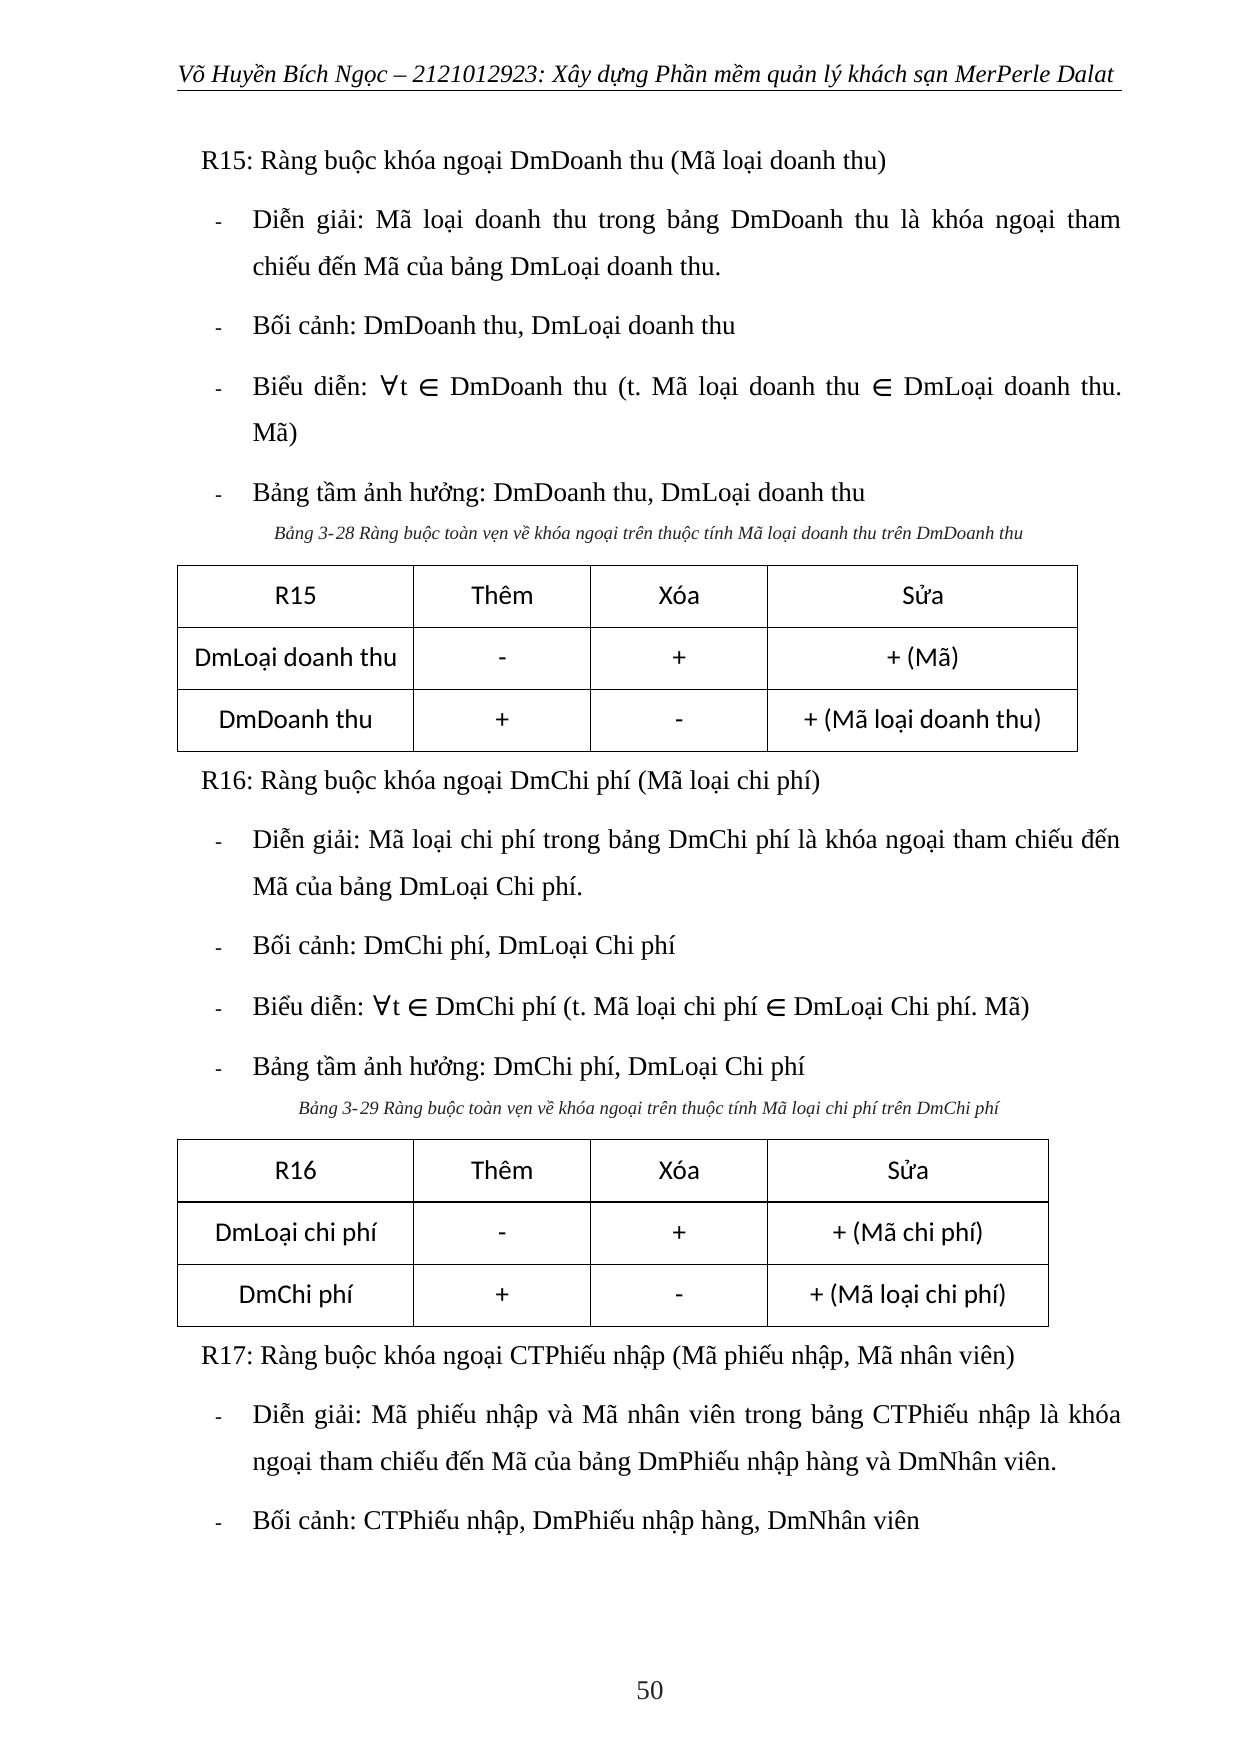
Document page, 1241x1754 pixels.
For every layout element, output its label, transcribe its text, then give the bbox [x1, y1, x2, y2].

table_header Xóa [591, 1140, 767, 1201]
table_cell + [414, 690, 590, 751]
table_cell - [414, 628, 590, 689]
list Bối cảnh: DmDoanh thu, DmLoại doanh thu [215, 309, 1122, 340]
table_cell - [414, 1203, 590, 1263]
text R15: Ràng buộc khóa ngoại DmDoanh thu (Mã loại doanh thu) [177, 144, 1122, 175]
list Biểu diễn: ∀t ∈ DmChi phí (t. Mã loại chi phí ∈ DmLoại Chi phí. Mã) [215, 989, 1122, 1021]
text R17: Ràng buộc khóa ngoại CTPhiếu nhập (Mã phiếu nhập, Mã nhân viên) [177, 1339, 1122, 1370]
table_cell + [591, 1203, 767, 1263]
list Bảng tầm ảnh hưởng: DmDoanh thu, DmLoại doanh thu [215, 476, 1122, 507]
table_cell - [591, 690, 767, 751]
list Diễn giải: Mã loại doanh thu trong bảng DmDoanh thu là khóa ngoại tham chiếu đến Mã của bảng DmLoại doanh thu. [215, 203, 1122, 281]
table_header Thêm [414, 1140, 590, 1201]
table_header R15 [178, 566, 413, 627]
table_cell + [414, 1265, 590, 1326]
list Bối cảnh: DmChi phí, DmLoại Chi phí [215, 929, 1122, 961]
table_cell DmChi phí [178, 1265, 413, 1326]
table_cell + (Mã loại doanh thu) [768, 690, 1077, 751]
list Bảng tầm ảnh hưởng: DmChi phí, DmLoại Chi phí [215, 1050, 1122, 1081]
table_header Sửa [768, 566, 1077, 627]
list Bối cảnh: CTPhiếu nhập, DmPhiếu nhập hàng, DmNhân viên [215, 1504, 1122, 1535]
table_cell + (Mã) [768, 628, 1077, 689]
table_header R16 [178, 1140, 413, 1201]
table_cell + [591, 628, 767, 689]
text R16: Ràng buộc khóa ngoại DmChi phí (Mã loại chi phí) [177, 764, 1122, 796]
table_cell + (Mã loại chi phí) [768, 1265, 1048, 1326]
table_cell DmLoại doanh thu [178, 628, 413, 689]
table_cell - [591, 1265, 767, 1326]
table_header Thêm [414, 566, 590, 627]
table_cell DmLoại chi phí [178, 1203, 413, 1263]
list Diễn giải: Mã loại chi phí trong bảng DmChi phí là khóa ngoại tham chiếu đến Mã của bảng DmLoại Chi phí. [215, 824, 1122, 901]
table_cell + (Mã chi phí) [768, 1203, 1048, 1263]
table_header Sửa [768, 1140, 1048, 1201]
table_cell DmDoanh thu [178, 690, 413, 751]
table_header Xóa [591, 566, 767, 627]
list Biểu diễn: ∀t ∈ DmDoanh thu (t. Mã loại doanh thu ∈ DmLoại doanh thu. Mã) [215, 368, 1122, 448]
list Diễn giải: Mã phiếu nhập và Mã nhân viên trong bảng CTPhiếu nhập là khóa ngoại tham chiếu đến Mã của bảng DmPhiếu nhập hàng và DmNhân viên. [215, 1398, 1122, 1476]
